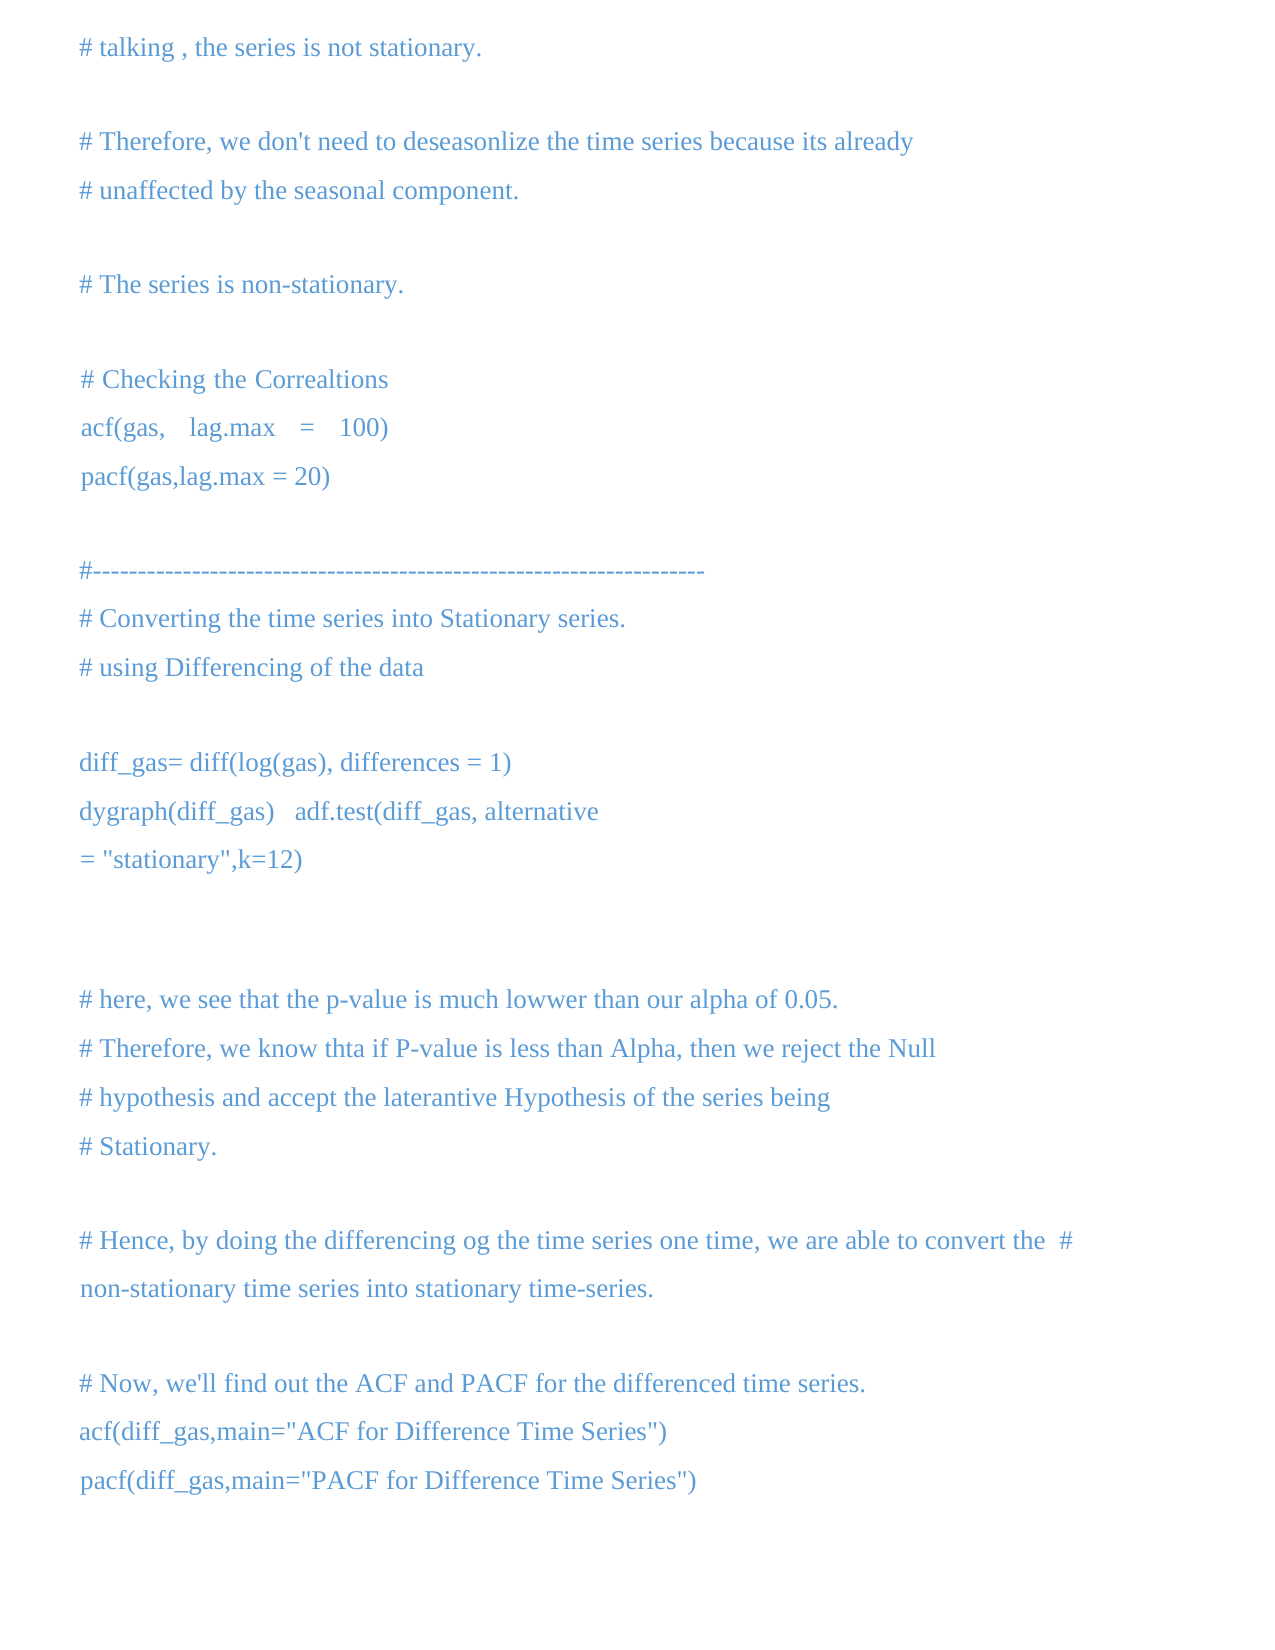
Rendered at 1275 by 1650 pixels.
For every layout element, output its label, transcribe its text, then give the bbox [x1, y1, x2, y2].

text # Therefore, we don't need to deseasonlize the time series because its already [79, 125, 970, 156]
text # Now, we'll find out the ACF and PACF for the differenced time series. [79, 1367, 970, 1398]
text # The series is non-stationary. [79, 268, 970, 299]
text # unaffected by the seasonal component. [79, 174, 970, 205]
text # here, we see that the p-value is much lowwer than our alpha of 0.05. [79, 983, 970, 1014]
text # hypothesis and accept the laterantive Hypothesis of the series being [79, 1081, 970, 1112]
text # talking , the series is not stationary. [79, 31, 970, 62]
text # Therefore, we know thta if P-value is less than Alpha, then we reject the Null [79, 1032, 970, 1063]
text # using Differencing of the data [79, 651, 970, 683]
text # Stationary. [79, 1130, 970, 1161]
text # Checking the Correaltions acf(gas, lag.max = 100) pacf(gas,lag.max = 20) [81, 363, 389, 491]
text # Hence, by doing the differencing og the time series one time, we are able to convert the # non-stationary time series into stationary time-series. [79, 1224, 1087, 1304]
text #-------------------------------------------------------------------- [79, 554, 970, 585]
text diff_gas= diff(log(gas), differences = 1) [79, 746, 970, 777]
text dygraph(diff_gas) adf.test(diff_gas, alternative = "stationary",k=12) [79, 795, 621, 874]
text acf(diff_gas,main="ACF for Difference Time Series") pacf(diff_gas,main="PACF for Difference Time Series") [79, 1416, 970, 1495]
text # Converting the time series into Stationary series. [79, 603, 970, 634]
